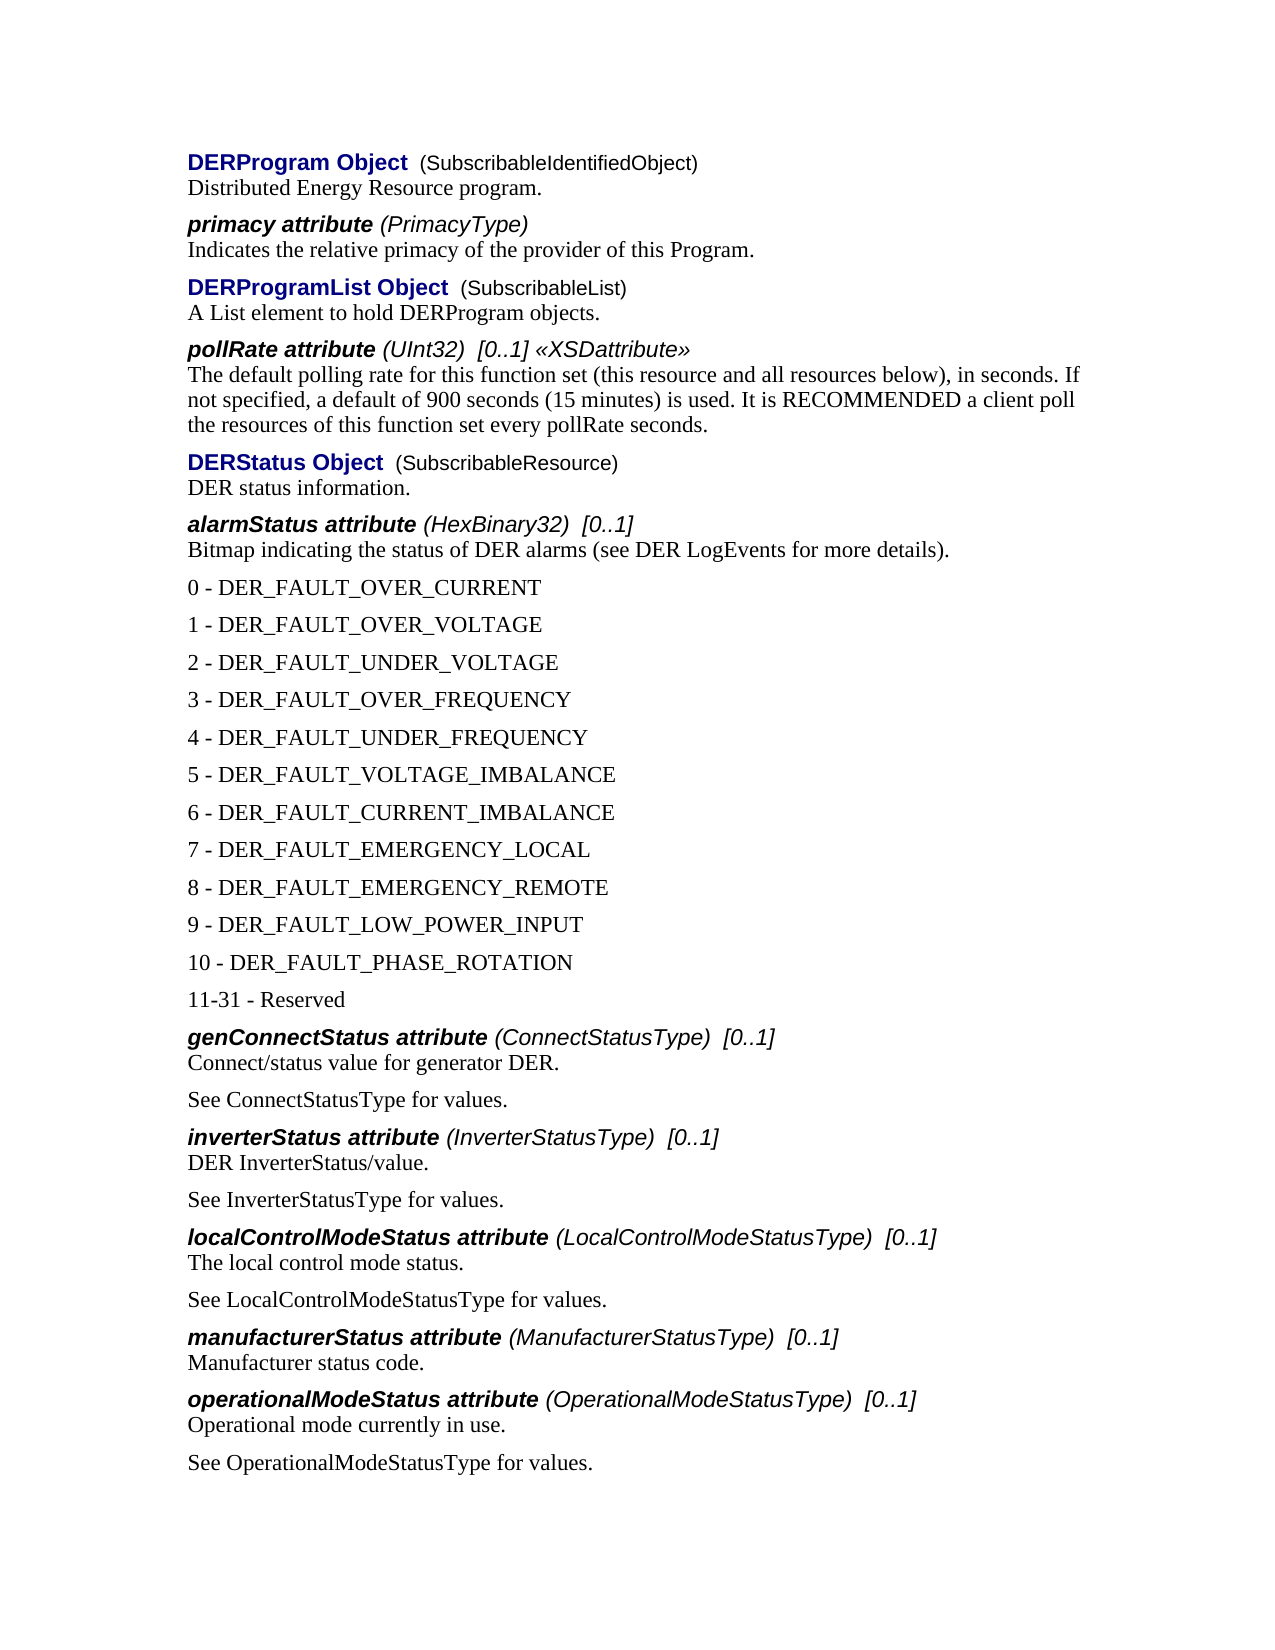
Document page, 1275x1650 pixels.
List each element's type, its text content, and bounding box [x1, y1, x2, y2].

text 11-31 - Reserved [187, 987, 1087, 1012]
text DER status information. [187, 475, 1012, 500]
text Distributed Energy Resource program. [187, 175, 1012, 200]
text 5 - DER_FAULT_VOLTAGE_IMBALANCE [187, 762, 1087, 787]
text 10 - DER_FAULT_PHASE_ROTATION [187, 950, 1087, 975]
text See LocalControlModeStatusType for values. [187, 1287, 1087, 1312]
text primacy attribute (PrimacyType) [187, 212, 1087, 237]
text 6 - DER_FAULT_CURRENT_IMBALANCE [187, 800, 1087, 825]
text See OperationalModeStatusType for values. [187, 1450, 1087, 1475]
text Manufacturer status code. [187, 1350, 1087, 1375]
text pollRate attribute (UInt32) [0..1] «XSDattribute» [187, 337, 1087, 362]
text See InverterStatusType for values. [187, 1187, 1087, 1212]
text 3 - DER_FAULT_OVER_FREQUENCY [187, 687, 1087, 712]
text DERStatus Object (SubscribableResource) [187, 450, 1087, 475]
text inverterStatus attribute (InverterStatusType) [0..1] [187, 1125, 1087, 1150]
text alarmStatus attribute (HexBinary32) [0..1] [187, 512, 1087, 537]
text The local control mode status. [187, 1250, 1087, 1275]
text Operational mode currently in use. [187, 1412, 1087, 1437]
text 1 - DER_FAULT_OVER_VOLTAGE [187, 612, 1087, 637]
text Bitmap indicating the status of DER alarms (see DER LogEvents for more details). [187, 537, 1087, 562]
text Connect/status value for generator DER. [187, 1050, 1087, 1075]
text 8 - DER_FAULT_EMERGENCY_REMOTE [187, 875, 1087, 900]
text genConnectStatus attribute (ConnectStatusType) [0..1] [187, 1025, 1087, 1050]
text DER InverterStatus/value. [187, 1150, 1087, 1175]
text 0 - DER_FAULT_OVER_CURRENT [187, 575, 1087, 600]
text See ConnectStatusType for values. [187, 1087, 1087, 1112]
text 4 - DER_FAULT_UNDER_FREQUENCY [187, 725, 1087, 750]
text 7 - DER_FAULT_EMERGENCY_LOCAL [187, 837, 1087, 862]
text manufacturerStatus attribute (ManufacturerStatusType) [0..1] [187, 1325, 1087, 1350]
text DERProgramList Object (SubscribableList) [187, 275, 1087, 300]
text localControlModeStatus attribute (LocalControlModeStatusType) [0..1] [187, 1225, 1087, 1250]
text A List element to hold DERProgram objects. [187, 300, 1012, 325]
text 9 - DER_FAULT_LOW_POWER_INPUT [187, 912, 1087, 937]
text Indicates the relative primacy of the provider of this Program. [187, 237, 1087, 262]
text operationalModeStatus attribute (OperationalModeStatusType) [0..1] [187, 1387, 1087, 1412]
text DERProgram Object (SubscribableIdentifiedObject) [187, 150, 1087, 175]
text 2 - DER_FAULT_UNDER_VOLTAGE [187, 650, 1087, 675]
text The default polling rate for this function set (this resource and all resources below), in seconds. If not specified, a default of 900 seconds (15 minutes) is used. It is RECOMMENDED a client poll the resources of this function set every pollRate seconds. [187, 362, 1087, 437]
